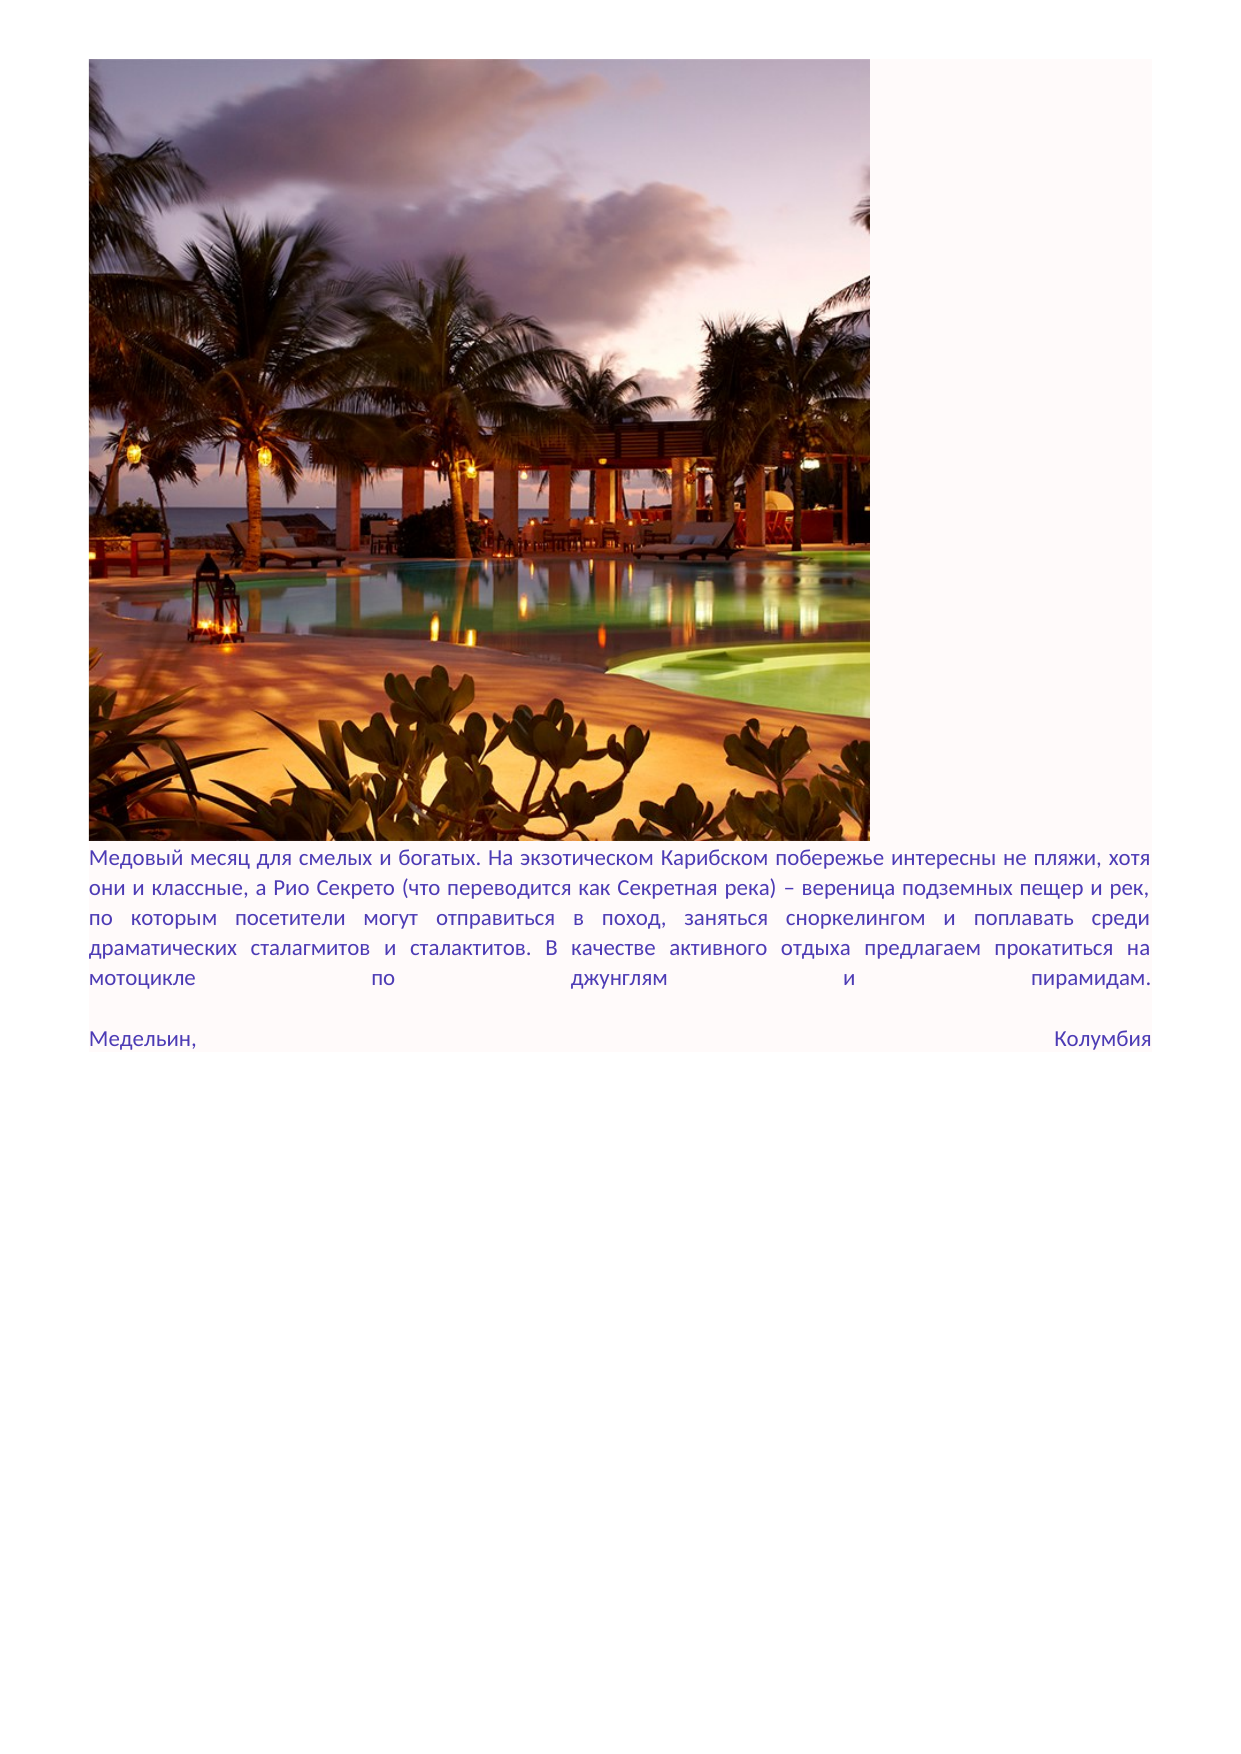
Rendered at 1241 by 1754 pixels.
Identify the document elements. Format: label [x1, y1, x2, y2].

text [89, 59, 1152, 1052]
picture [88, 59, 870, 841]
